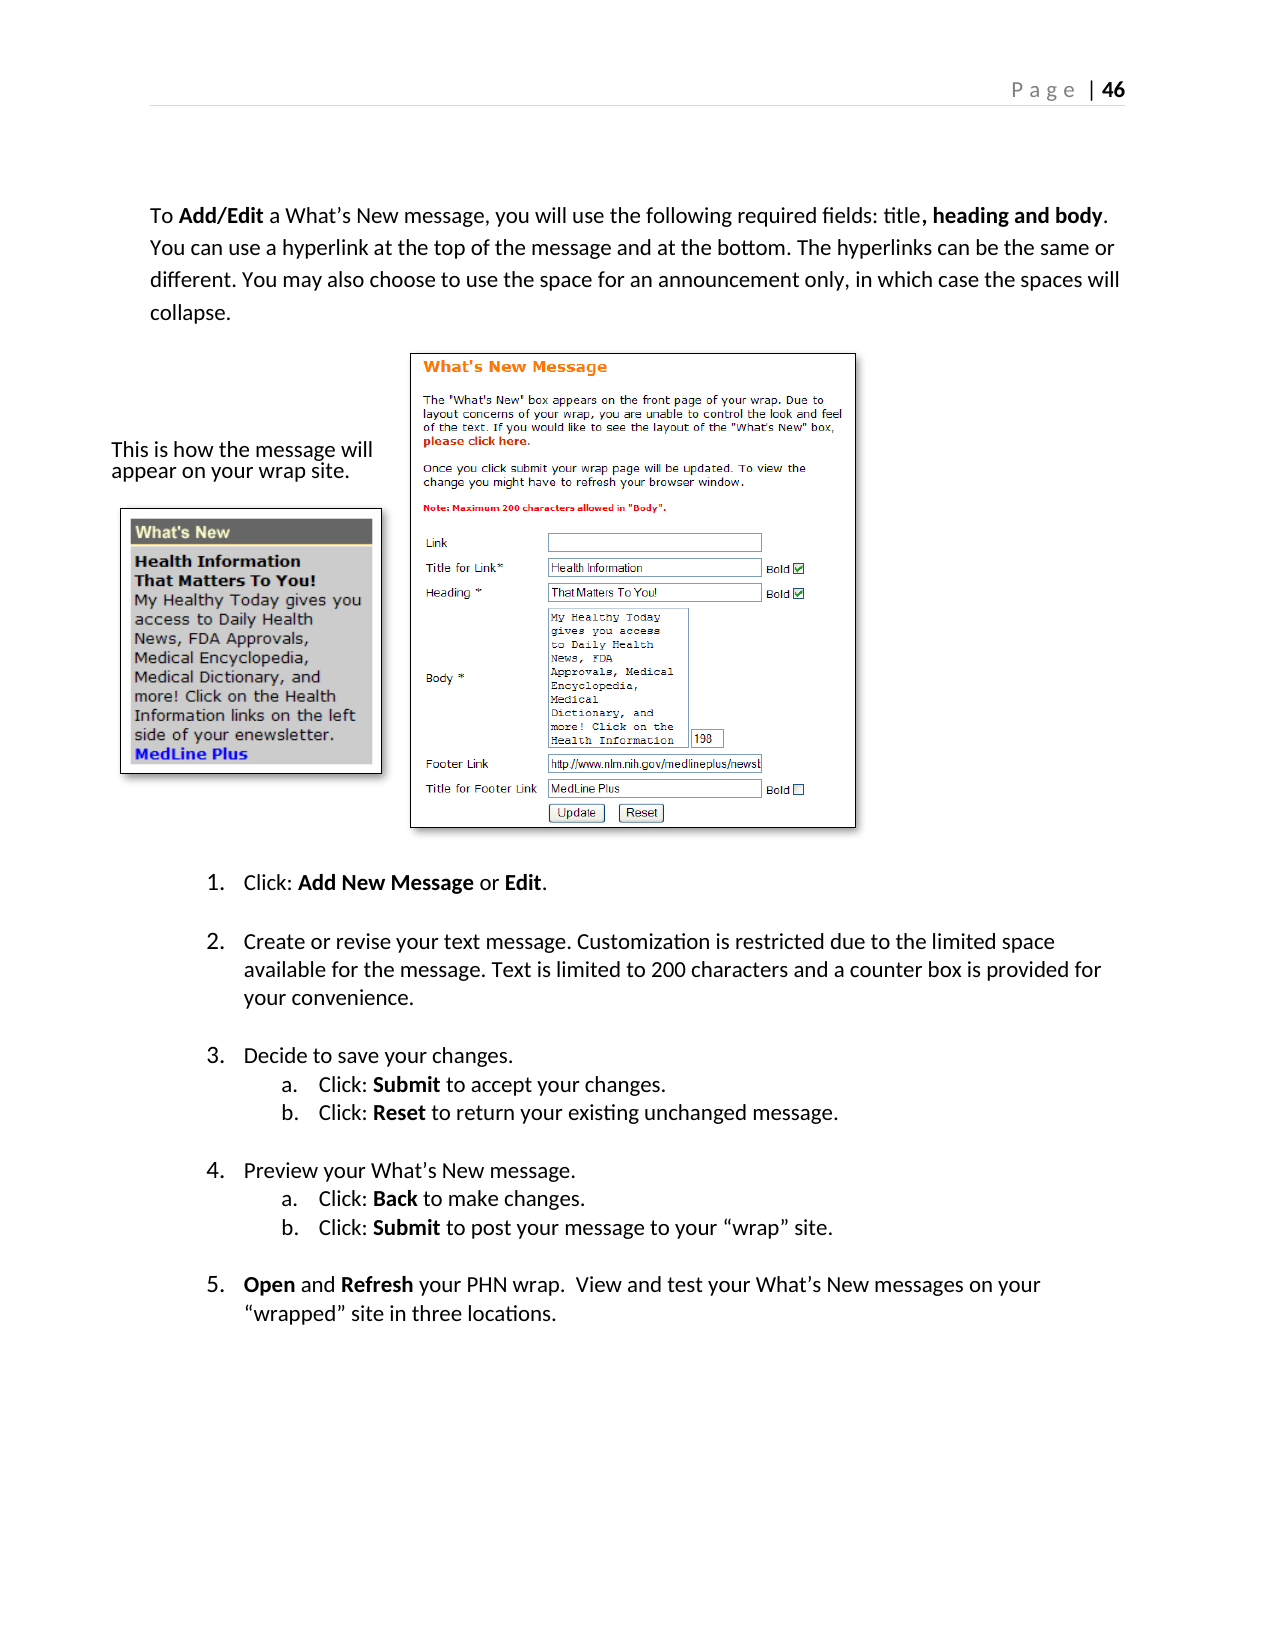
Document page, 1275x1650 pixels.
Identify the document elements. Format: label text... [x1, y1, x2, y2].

list Click: Submit to post your message to your “wrap” site. [281, 1213, 1125, 1269]
text To Add/Edit a What’s New message, you will use the following required fields: title, heading and body. You can use a hyperlink at the top of the message and at the bottom. The hyperlinks can be the same or different. You may also choose to use the space for an announcement only, in which case the spaces will collapse. [150, 201, 1125, 326]
list Preview your What’s New message. [206, 1154, 1125, 1184]
list Click: Reset to return your existing unchanged message. [281, 1098, 1125, 1154]
picture [121, 509, 381, 773]
list Open and Refresh your PHN wrap. View and test your What’s New messages on your “wrapped” site in three locations. [206, 1269, 1125, 1327]
list Click: Back to make changes. [281, 1184, 1125, 1213]
list Click: Submit to accept your changes. [281, 1070, 1125, 1098]
list Create or revise your text message. Customization is restricted due to the limited space available for the message. Text is limited to 200 characters and a counter box is provided for your convenience. [206, 925, 1125, 1039]
picture [411, 354, 855, 827]
list Click: Add New Message or Edit. [206, 866, 1125, 925]
list Decide to save your changes. [206, 1039, 1125, 1070]
